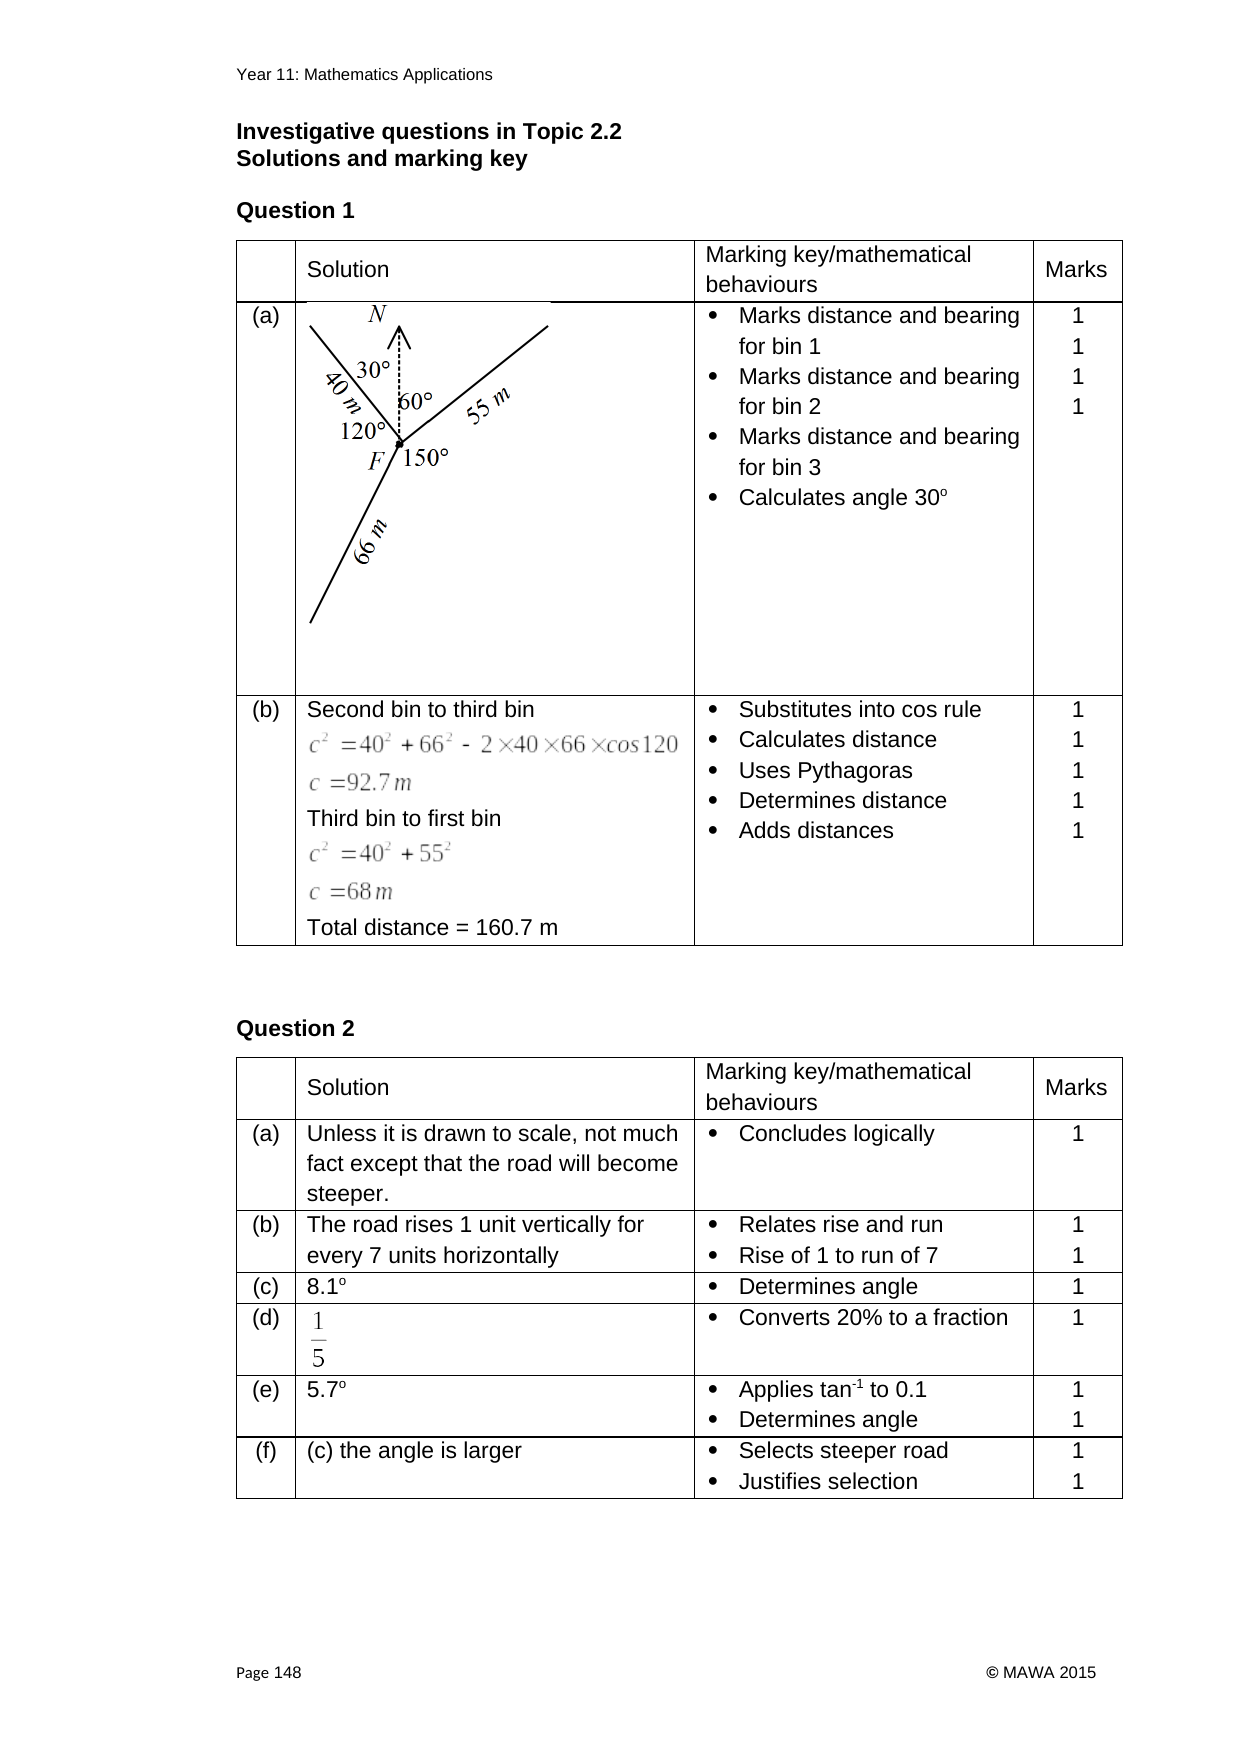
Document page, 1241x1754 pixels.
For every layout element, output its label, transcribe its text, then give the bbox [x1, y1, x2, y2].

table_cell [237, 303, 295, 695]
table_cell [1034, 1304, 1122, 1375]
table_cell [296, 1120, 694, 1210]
text Question 2 [236, 1014, 1122, 1041]
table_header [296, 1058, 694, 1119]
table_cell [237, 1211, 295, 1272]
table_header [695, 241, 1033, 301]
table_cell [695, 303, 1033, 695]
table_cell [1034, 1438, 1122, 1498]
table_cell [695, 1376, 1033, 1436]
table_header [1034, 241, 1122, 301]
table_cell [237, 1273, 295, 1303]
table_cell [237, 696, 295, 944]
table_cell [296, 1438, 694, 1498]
text Question 1 [236, 197, 1122, 223]
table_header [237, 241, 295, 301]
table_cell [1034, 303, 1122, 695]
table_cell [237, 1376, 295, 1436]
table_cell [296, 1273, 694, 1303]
text Solutions and marking key [236, 144, 1122, 171]
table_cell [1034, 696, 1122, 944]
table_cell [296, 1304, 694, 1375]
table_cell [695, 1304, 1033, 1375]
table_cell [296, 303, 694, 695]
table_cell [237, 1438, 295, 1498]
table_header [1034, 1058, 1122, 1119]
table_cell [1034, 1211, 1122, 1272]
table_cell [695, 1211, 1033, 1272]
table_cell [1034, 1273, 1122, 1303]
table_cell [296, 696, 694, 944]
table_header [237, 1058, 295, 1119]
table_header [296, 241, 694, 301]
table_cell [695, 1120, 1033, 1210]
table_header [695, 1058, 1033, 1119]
picture [306, 302, 551, 626]
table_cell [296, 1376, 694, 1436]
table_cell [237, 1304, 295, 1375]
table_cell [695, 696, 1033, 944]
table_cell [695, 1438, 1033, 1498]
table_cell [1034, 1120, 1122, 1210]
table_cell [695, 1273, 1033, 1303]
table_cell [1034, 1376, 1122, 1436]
text Investigative questions in Topic 2.2 [236, 118, 1122, 144]
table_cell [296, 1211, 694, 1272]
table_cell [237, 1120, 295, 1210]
